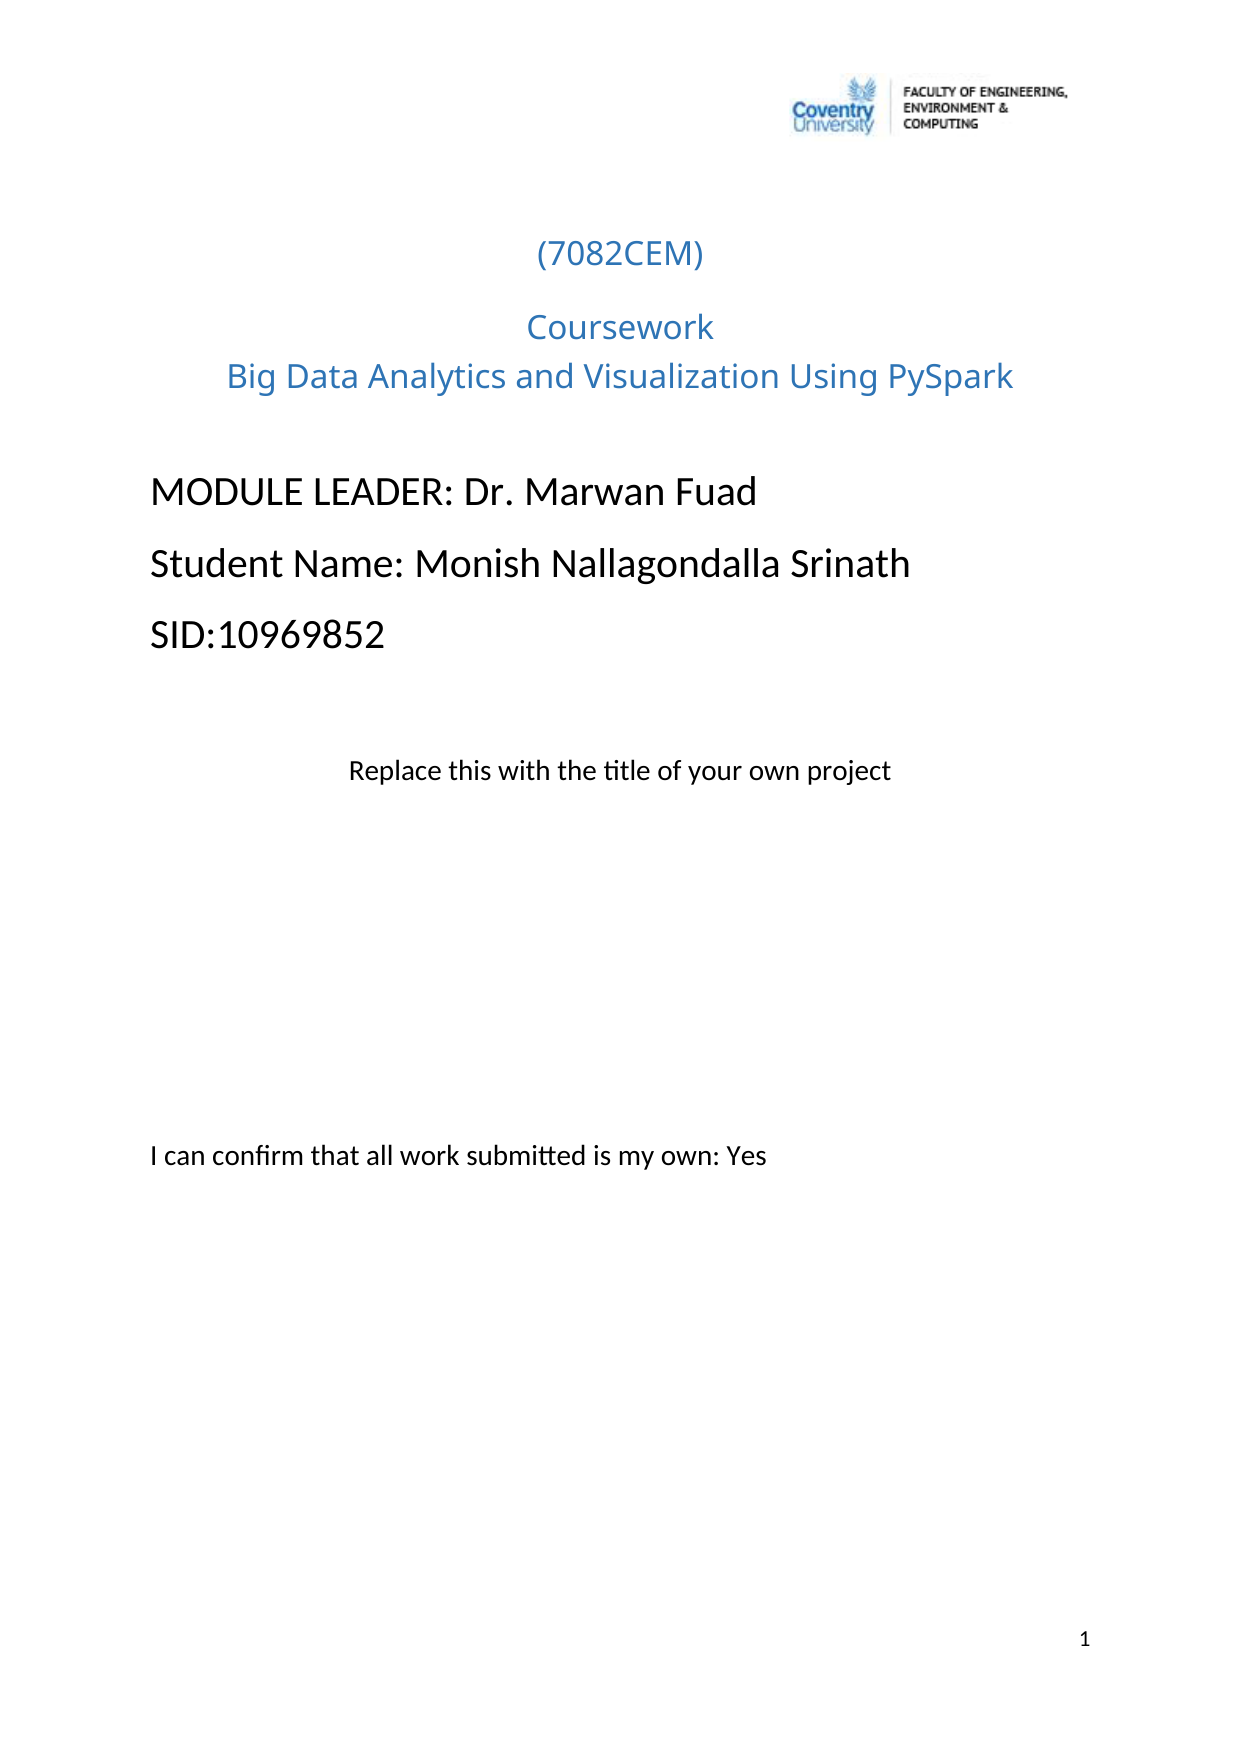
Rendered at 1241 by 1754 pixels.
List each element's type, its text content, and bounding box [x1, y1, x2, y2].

subtitle (7082CEM) [150, 230, 1090, 275]
text MODULE LEADER: Dr. Marwan Fuad [150, 465, 1090, 516]
subtitle Coursework [150, 304, 1090, 349]
text SID:10969852 [150, 608, 1090, 659]
text Big Data Analytics and Visualization Using PySpark [150, 353, 1090, 398]
text Student Name: Monish Nallagondalla Srinath [150, 537, 1090, 588]
picture [763, 73, 1091, 159]
text I can confirm that all work submitted is my own: Yes [150, 1137, 1090, 1173]
text Replace this with the title of your own project [150, 752, 1090, 787]
